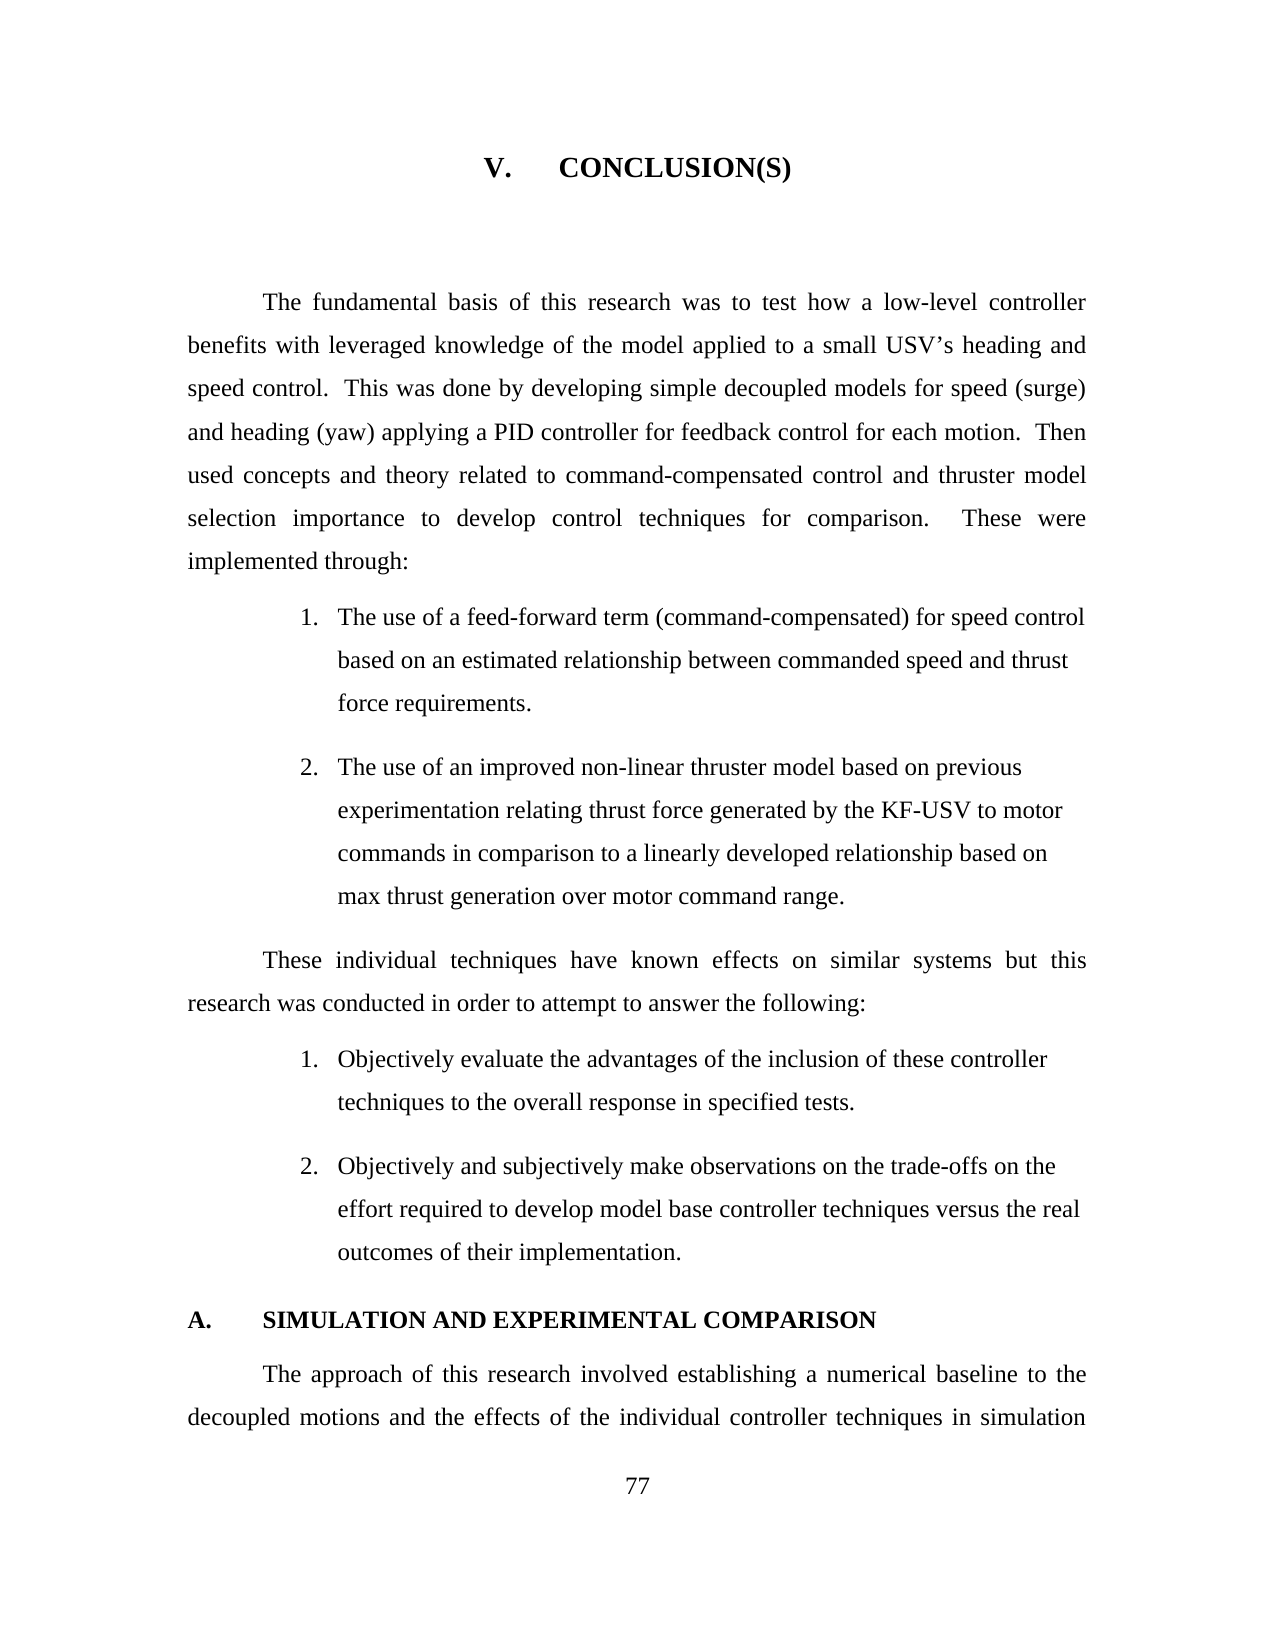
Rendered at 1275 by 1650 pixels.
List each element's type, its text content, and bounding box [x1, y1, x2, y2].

text The fundamental basis of this research was to test how a low-level controller benefits with leveraged knowledge of the model applied to a small USV’s heading and speed control. This was done by developing simple decoupled models for speed (surge) and heading (yaw) applying a PID controller for feedback control for each motion. Then used concepts and theory related to command-compensated control and thruster model selection importance to develop control techniques for comparison. These were implemented through: [187, 287, 1087, 575]
list Objectively and subjectively make observations on the trade-offs on the effort required to develop model base controller techniques versus the real outcomes of their implementation. [300, 1151, 1087, 1266]
list The use of a feed-forward term (command-compensated) for speed control based on an estimated relationship between commanded speed and thrust force requirements. [300, 602, 1087, 717]
subtitle simulation and experimental comparison [187, 1305, 1087, 1334]
subtitle CONCLUSION(S) [187, 150, 1087, 183]
text These individual techniques have known effects on similar systems but this research was conducted in order to attempt to answer the following: [187, 945, 1087, 1017]
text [187, 1359, 1087, 1431]
list Objectively evaluate the advantages of the inclusion of these controller techniques to the overall response in specified tests. [300, 1044, 1087, 1116]
list The use of an improved non-linear thruster model based on previous experimentation relating thrust force generated by the KF-USV to motor commands in comparison to a linearly developed relationship based on max thrust generation over motor command range. [300, 752, 1087, 910]
